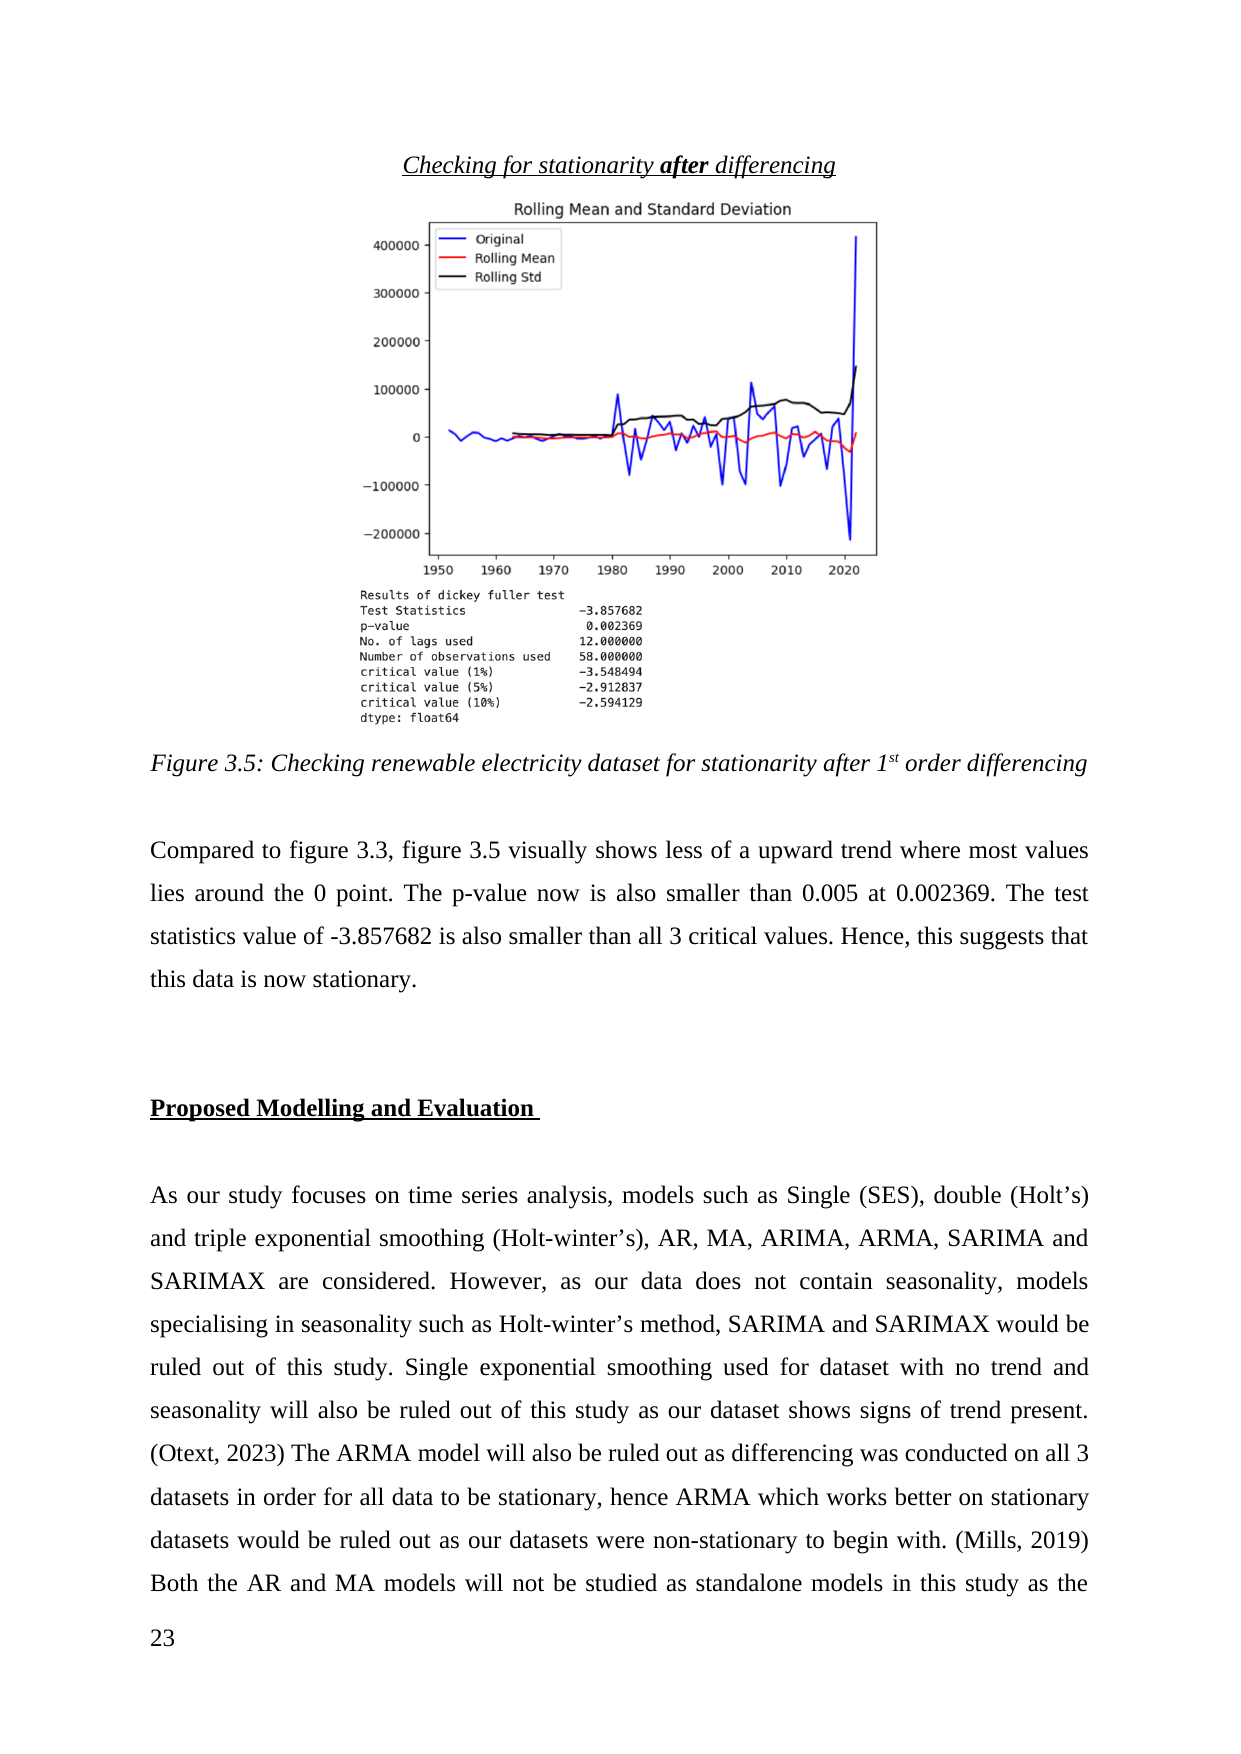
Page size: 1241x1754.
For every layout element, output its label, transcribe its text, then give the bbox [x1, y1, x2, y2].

subtitle Figure 3.5: Checking renewable electricity dataset for stationarity after 1st order differencing [150, 748, 1090, 777]
subtitle Proposed Modelling and Evaluation [150, 1093, 1090, 1122]
text Compared to figure 3.3, figure 3.5 visually shows less of a upward trend where most values lies around the 0 point. The p-value now is also smaller than 0.005 at 0.002369. The test statistics value of -3.857682 is also smaller than all 3 critical values. Hence, this suggests that this data is now stationary. [150, 835, 1090, 993]
picture [347, 193, 894, 730]
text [150, 1180, 1090, 1597]
text Checking for stationarity after differencing [150, 150, 1090, 179]
